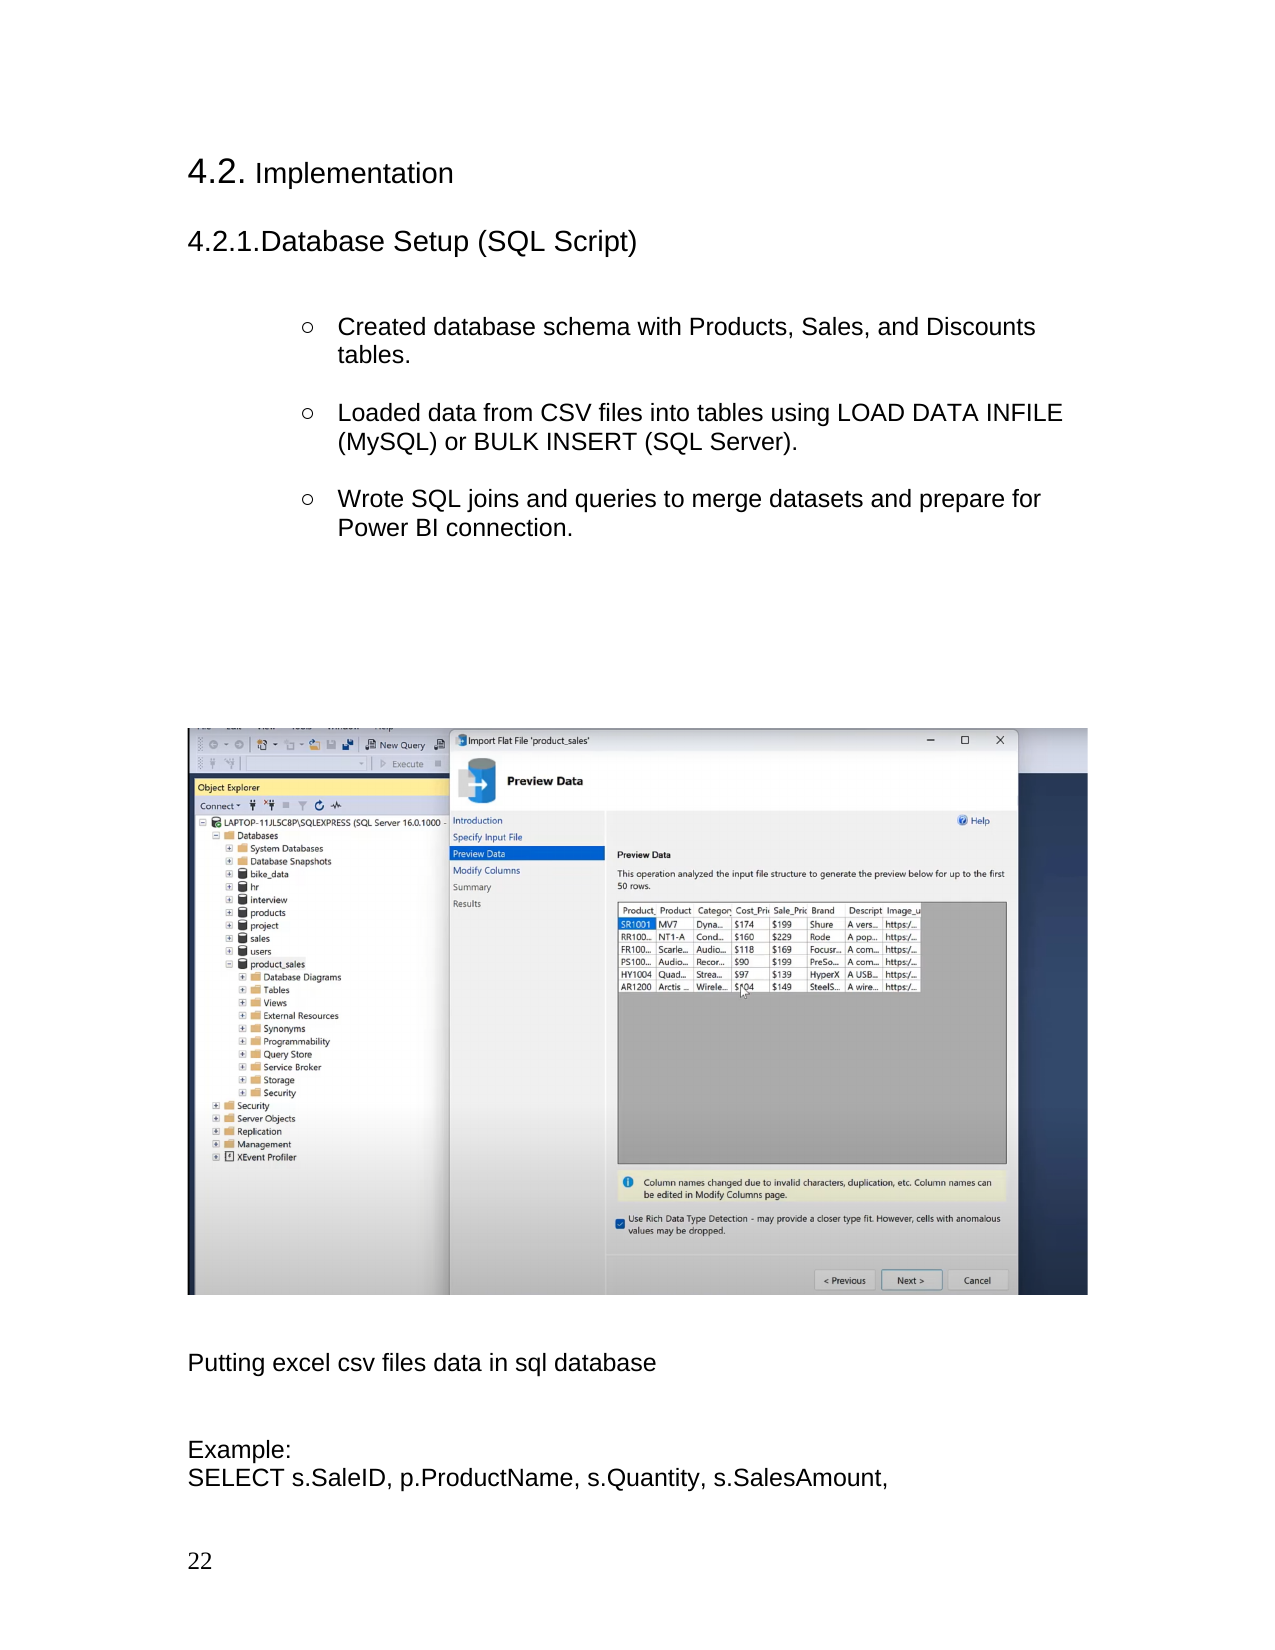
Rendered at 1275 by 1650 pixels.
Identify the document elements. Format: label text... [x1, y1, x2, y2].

list Wrote SQL joins and queries to merge datasets and prepare for Power BI connection. [300, 484, 1087, 542]
list Created database schema with Products, Sales, and Discounts tables. [300, 312, 1087, 398]
text Putting excel csv files data in sql database [187, 1348, 1087, 1377]
text 4.2.1.Database Setup (SQL Script) [187, 224, 1087, 287]
text SELECT s.SaleID, p.ProductName, s.Quantity, s.SalesAmount, [187, 1463, 1087, 1492]
text Example: [187, 1435, 1087, 1463]
text 4.2. Implementation [187, 150, 1087, 191]
list Loaded data from CSV files into tables using LOAD DATA INFILE (MySQL) or BULK INSERT (SQL Server). [300, 398, 1087, 484]
picture [187, 728, 1088, 1295]
